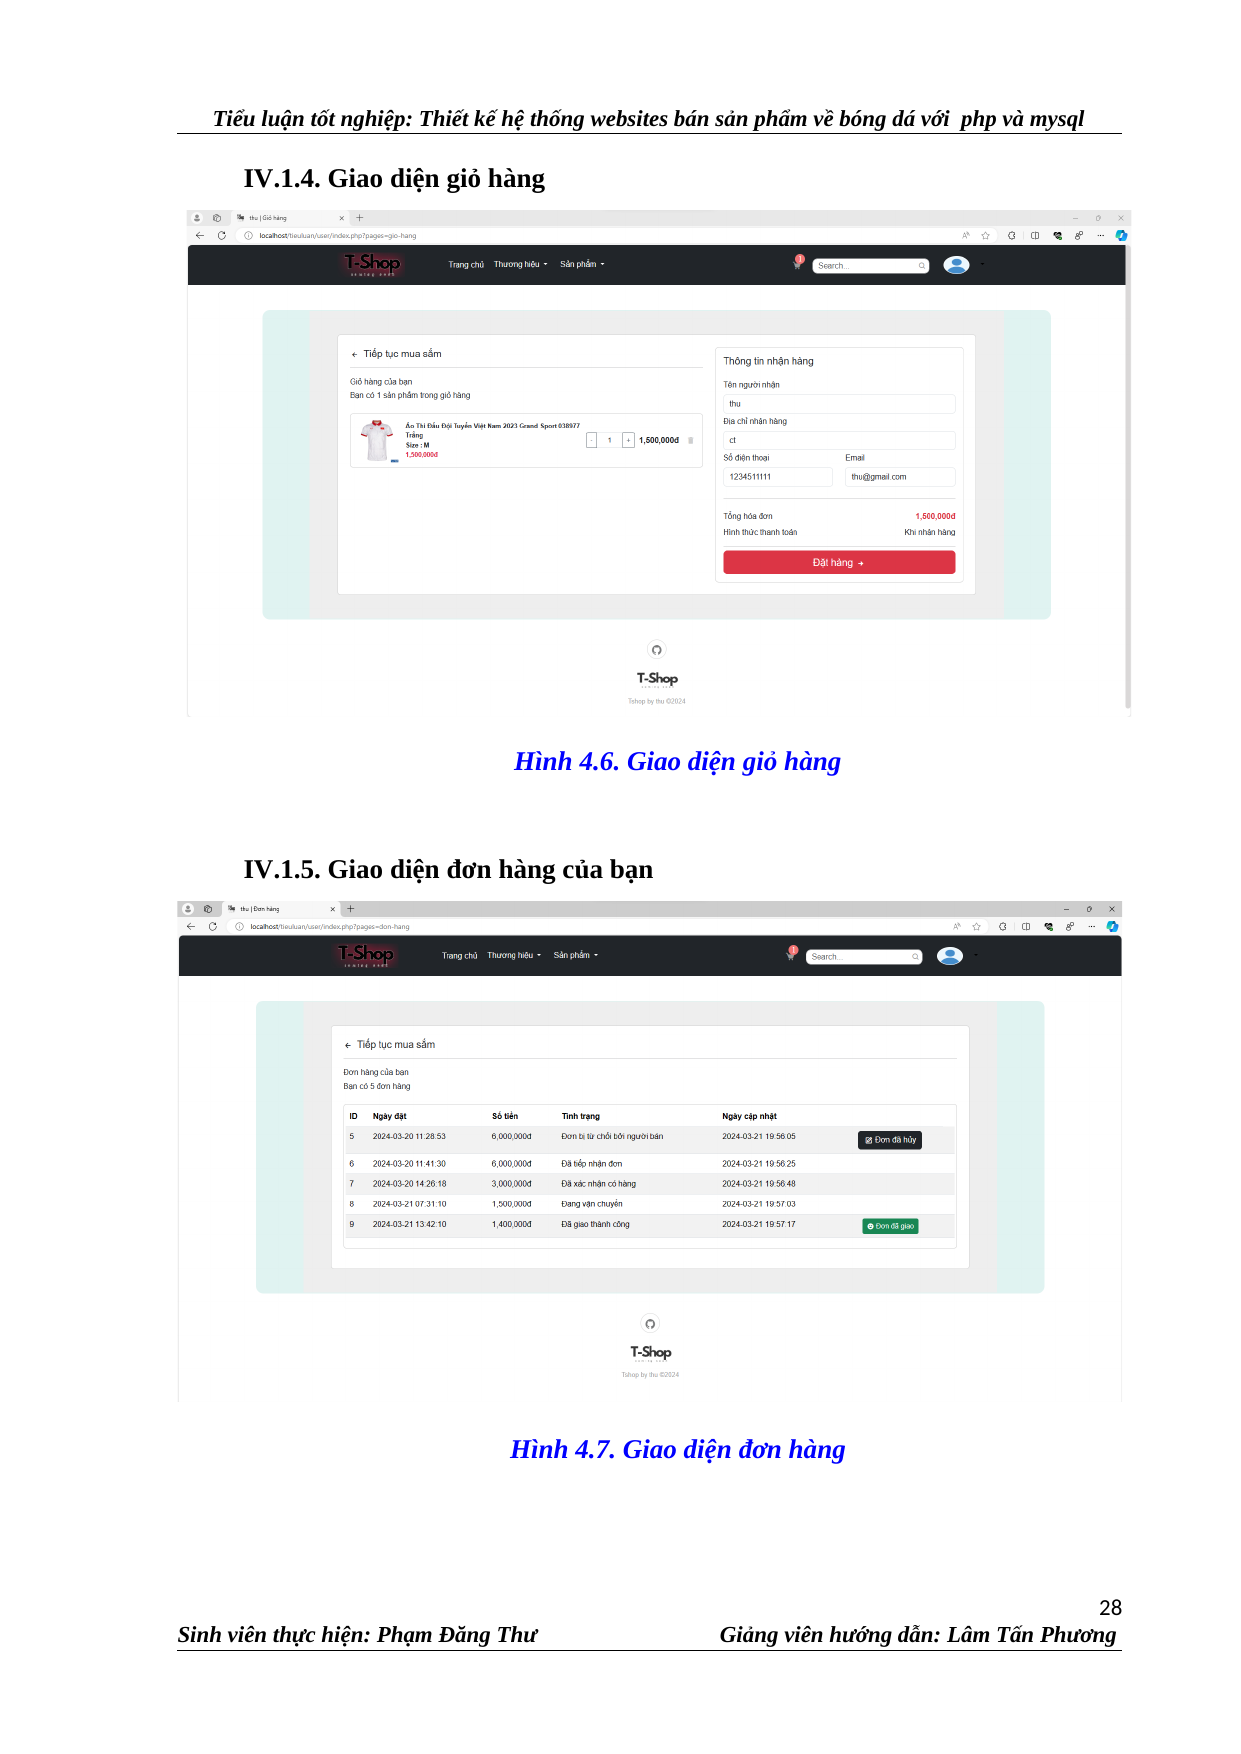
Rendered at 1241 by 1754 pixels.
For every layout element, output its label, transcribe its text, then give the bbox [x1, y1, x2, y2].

picture [186, 210, 1132, 717]
text Hình 4.6. Giao diện giỏ hàng [177, 745, 1122, 777]
text Hình 4.7. Giao diện đơn hàng [177, 1433, 1122, 1464]
text IV.1.4. Giao diện giỏ hàng [206, 162, 1122, 194]
picture [177, 901, 1123, 1402]
text IV.1.5. Giao diện đơn hàng của bạn [206, 853, 1122, 885]
